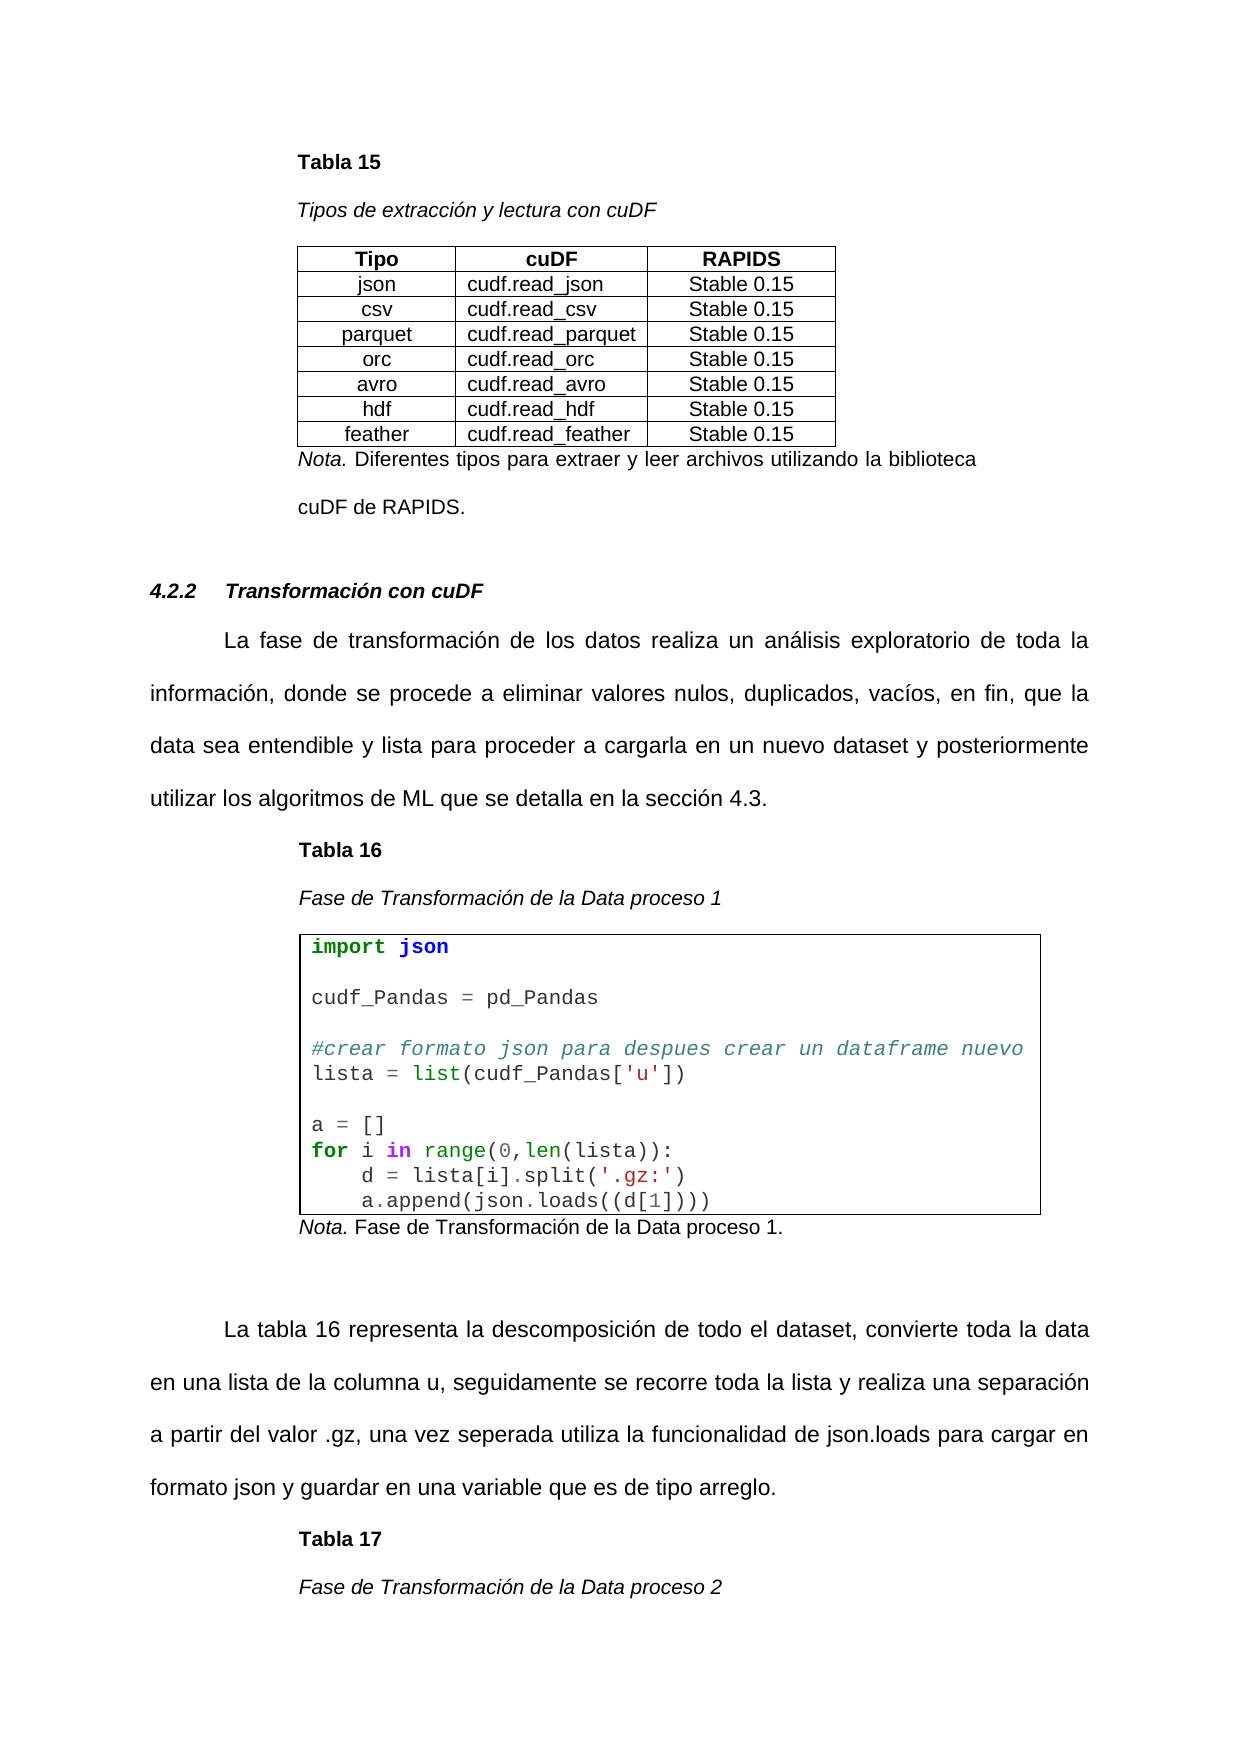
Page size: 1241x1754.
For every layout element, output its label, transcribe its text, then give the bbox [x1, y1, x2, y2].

text Fase de Transformación de la Data proceso 2 [299, 1574, 1090, 1598]
table_cell Stable 0.15 [648, 422, 835, 446]
table_cell Stable 0.15 [648, 397, 835, 421]
table_cell Stable 0.15 [648, 297, 835, 321]
list Nota. Fase de Transformación de la Data proceso 1. [299, 1215, 925, 1239]
table_cell cudf.read_csv [456, 297, 647, 321]
table_header Tipo [298, 247, 455, 271]
table_cell Stable 0.15 [648, 322, 835, 346]
table_header RAPIDS [648, 247, 835, 271]
text La tabla 16 representa la descomposición de todo el dataset, convierte toda la data en una lista de la columna u, seguidamente se recorre toda la lista y realiza una separación a partir del valor .gz, una vez seperada utiliza la funcionalidad de json.loads para cargar en formato json y guardar en una variable que es de tipo arreglo. [150, 1316, 1090, 1500]
table_cell Stable 0.15 [648, 272, 835, 296]
table_cell cudf.read_feather [456, 422, 647, 446]
table_cell json [298, 272, 455, 296]
table_cell Stable 0.15 [648, 372, 835, 396]
table_cell parquet [298, 322, 455, 346]
table_cell cudf.read_avro [456, 372, 647, 396]
text Tipos de extracción y lectura con cuDF [239, 198, 1090, 222]
table_cell cudf.read_orc [456, 347, 647, 371]
table_cell avro [298, 372, 455, 396]
text Nota. Diferentes tipos para extraer y leer archivos utilizando la biblioteca cuDF de RAPIDS. [298, 447, 978, 519]
text La fase de transformación de los datos realiza un análisis exploratorio de toda la información, donde se procede a eliminar valores nulos, duplicados, vacíos, en fin, que la data sea entendible y lista para proceder a cargarla en un nuevo dataset y posteriormente utilizar los algoritmos de ML que se detalla en la sección 4.3. [150, 627, 1090, 811]
table_cell cudf.read_hdf [456, 397, 647, 421]
table_cell orc [298, 347, 455, 371]
text Fase de Transformación de la Data proceso 1 [299, 886, 1090, 909]
table_cell feather [298, 422, 455, 446]
table_header import json cudf_Pandas = pd_Pandas #crear formato json para despues crear un dataframe nuevo lista = list(cudf_Pandas['u']) a = [] for i in range(0,len(lista)): d = lista[i].split('.gz:') a.append(json.loads((d[1]))) [301, 935, 1040, 1214]
table_cell csv [298, 297, 455, 321]
table_cell hdf [298, 397, 455, 421]
table_cell Stable 0.15 [648, 347, 835, 371]
text Tabla 15 [239, 150, 1090, 174]
text Tabla 16 [299, 838, 1090, 862]
list Tabla 17 [299, 1527, 1090, 1551]
table_header cuDF [456, 247, 647, 271]
subtitle Transformación con cuDF [150, 579, 1090, 603]
table_cell cudf.read_json [456, 272, 647, 296]
table_cell cudf.read_parquet [456, 322, 647, 346]
